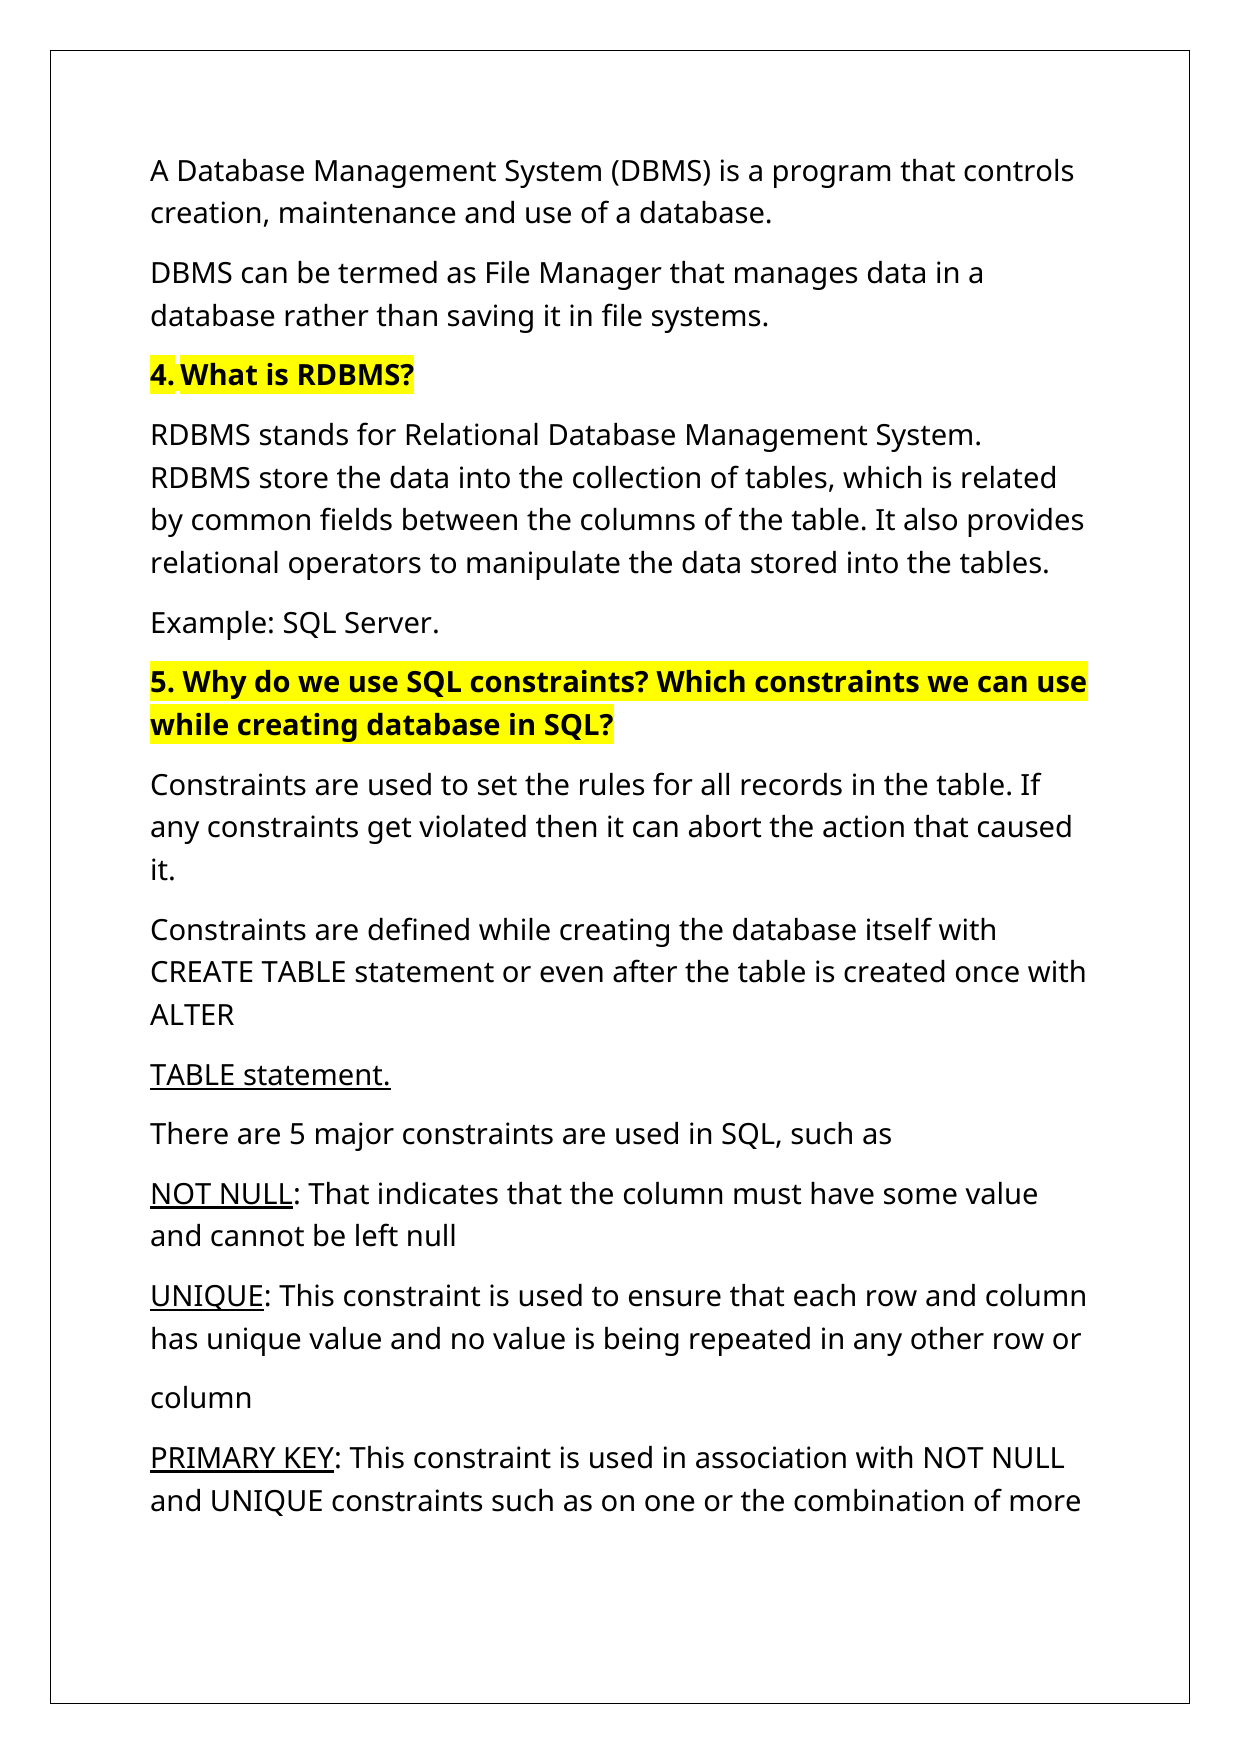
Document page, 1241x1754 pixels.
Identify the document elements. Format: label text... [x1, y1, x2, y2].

text A Database Management System (DBMS) is a program that controls creation, maintenance and use of a database. [150, 150, 1090, 232]
text RDBMS stands for Relational Database Management System. RDBMS store the data into the collection of tables, which is related by common fields between the columns of the table. It also provides relational operators to manipulate the data stored into the tables. [150, 414, 1090, 582]
text Constraints are defined while creating the database itself with CREATE TABLE statement or even after the table is created once with ALTER [150, 909, 1090, 1034]
text 5. Why do we use SQL constraints? Which constraints we can use while creating database in SQL? [150, 661, 1090, 744]
text Example: SQL Server. [150, 602, 1090, 642]
text TABLE statement. [150, 1054, 1090, 1094]
text 4. What is RDBMS? [150, 354, 1090, 394]
text Constraints are used to set the rules for all records in the table. If any constraints get violated then it can abort the action that caused it. [150, 764, 1090, 889]
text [150, 1437, 1090, 1519]
text NOT NULL: That indicates that the column must have some value and cannot be left null [150, 1173, 1090, 1255]
text UNIQUE: This constraint is used to ensure that each row and column has unique value and no value is being repeated in any other row or [150, 1275, 1090, 1358]
text column [150, 1377, 1090, 1417]
text There are 5 major constraints are used in SQL, such as [150, 1113, 1090, 1153]
text DBMS can be termed as File Manager that manages data in a database rather than saving it in file systems. [150, 252, 1090, 335]
